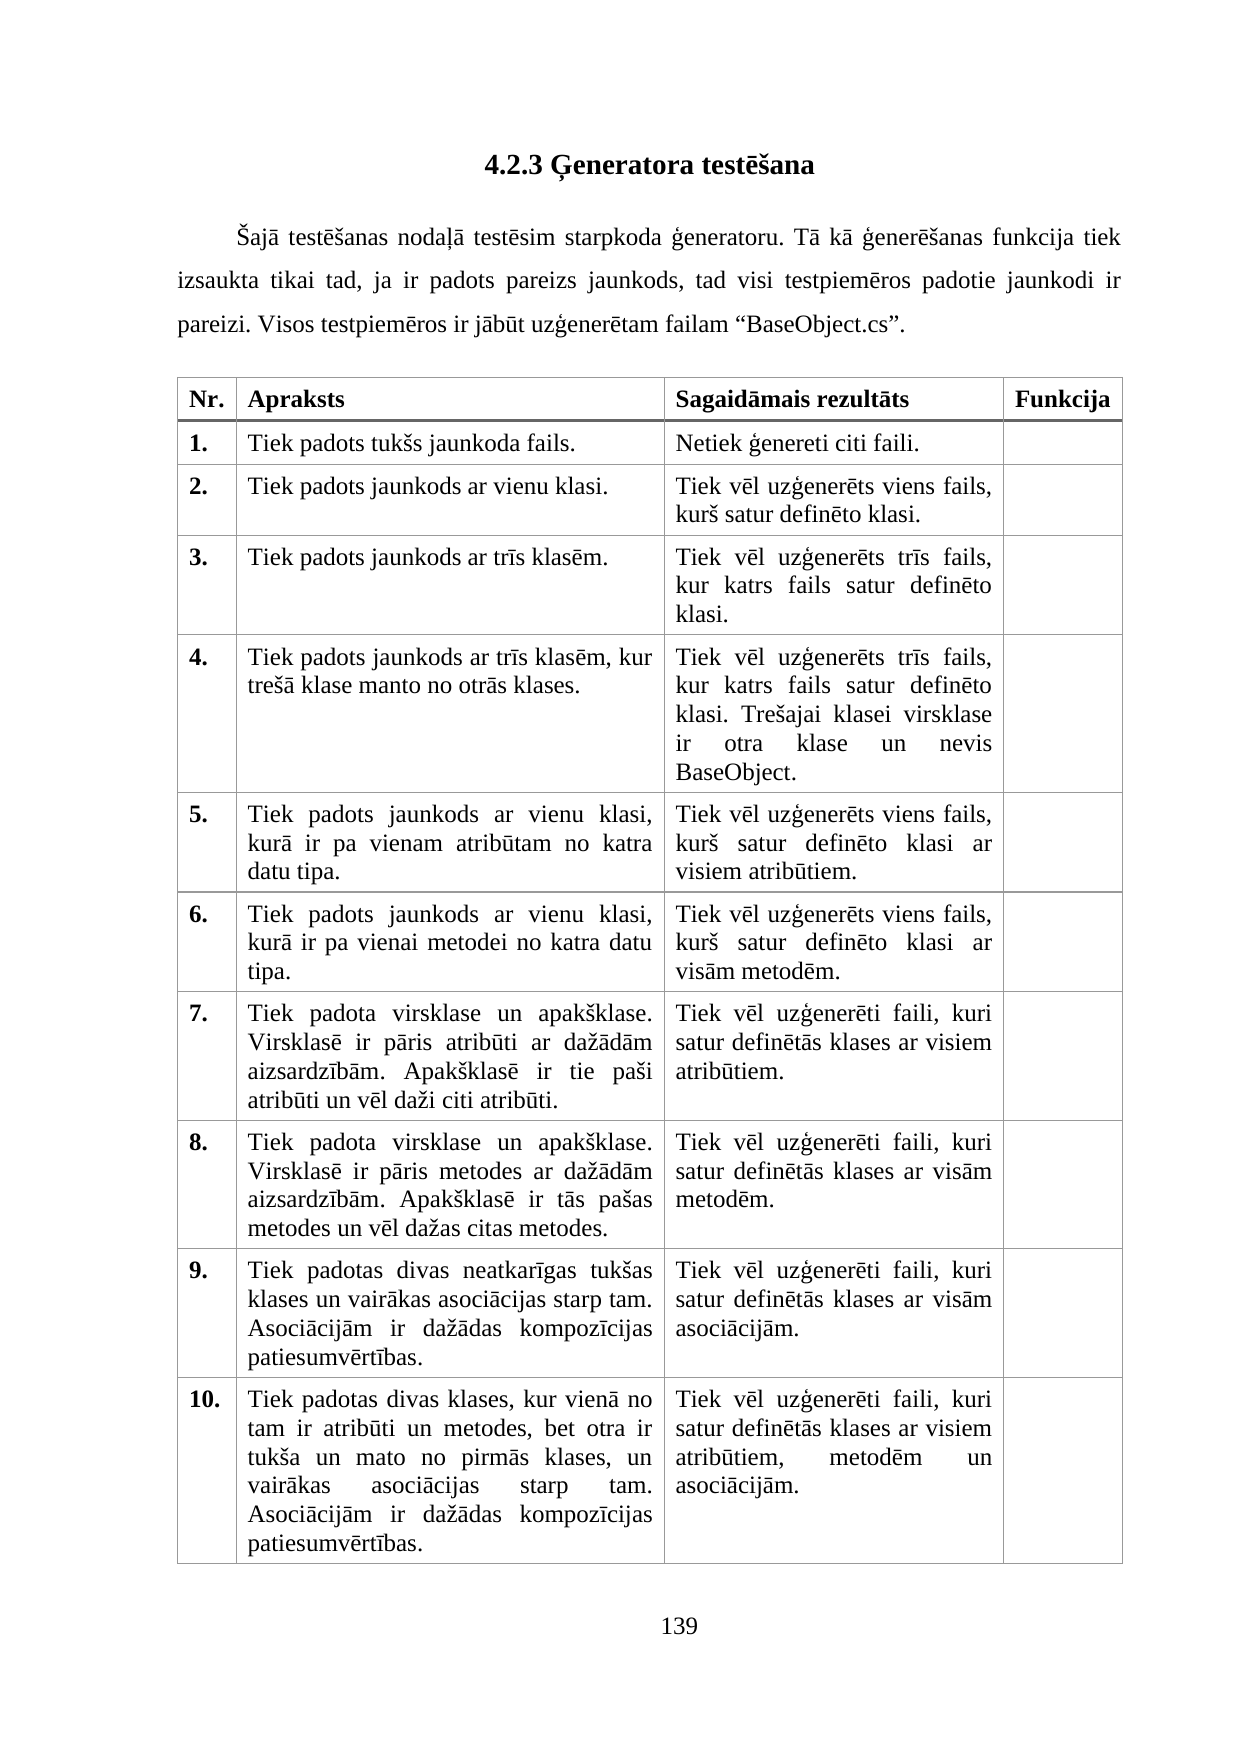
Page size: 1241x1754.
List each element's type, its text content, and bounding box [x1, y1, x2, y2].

table_cell [1004, 1249, 1122, 1377]
table_cell [1004, 635, 1122, 792]
table_header Nr. [178, 378, 236, 419]
table_cell Tiek padotas divas neatkarīgas tukšas klases un vairākas asociācijas starp tam. Asociācijām ir dažādas kompozīcijas patiesumvērtības. [237, 1249, 664, 1377]
table_cell [1004, 1121, 1122, 1248]
table_cell Tiek padota virsklase un apakšklase. Virsklasē ir pāris metodes ar dažādām aizsardzībām. Apakšklasē ir tās pašas metodes un vēl dažas citas metodes. [237, 1121, 664, 1248]
table_cell [1004, 793, 1122, 891]
table_cell [1004, 1378, 1122, 1563]
subtitle 4.2.3 Ģeneratora testēšana [177, 147, 1122, 181]
table_cell [1004, 422, 1122, 463]
table_cell Tiek vēl uzģenerēti faili, kuri satur definētās klases ar visiem atribūtiem. [665, 992, 1003, 1120]
table_cell Tiek vēl uzģenerēts viens fails, kurš satur definēto klasi. [665, 465, 1003, 534]
table_cell Tiek vēl uzģenerēti faili, kuri satur definētās klases ar visām metodēm. [665, 1121, 1003, 1248]
table_cell 2. [178, 465, 236, 534]
table_cell 3. [178, 536, 236, 634]
table_cell Tiek vēl uzģenerēts trīs fails, kur katrs fails satur definēto klasi. [665, 536, 1003, 634]
table_cell Tiek vēl uzģenerēts viens fails, kurš satur definēto klasi ar visām metodēm. [665, 893, 1003, 991]
table_cell Tiek padots jaunkods ar trīs klasēm, kur trešā klase manto no otrās klases. [237, 635, 664, 792]
table_cell Tiek padota virsklase un apakšklase. Virsklasē ir pāris atribūti ar dažādām aizsardzībām. Apakšklasē ir tie paši atribūti un vēl daži citi atribūti. [237, 992, 664, 1120]
table_header Apraksts [237, 378, 664, 419]
table_cell [1004, 465, 1122, 534]
table_cell 5. [178, 793, 236, 891]
table_cell [1004, 992, 1122, 1120]
table_cell 1. [178, 422, 236, 463]
table_cell 8. [178, 1121, 236, 1248]
table_header Funkcija [1004, 378, 1122, 419]
table_cell 9. [178, 1249, 236, 1377]
table_cell Tiek padots jaunkods ar trīs klasēm. [237, 536, 664, 634]
table_cell Tiek vēl uzģenerēti faili, kuri satur definētās klases ar visām asociācijām. [665, 1249, 1003, 1377]
text Šajā testēšanas nodaļā testēsim starpkoda ģeneratoru. Tā kā ģenerēšanas funkcija tiek izsaukta tikai tad, ja ir padots pareizs jaunkods, tad visi testpiemēros padotie jaunkodi ir pareizi. Visos testpiemēros ir jābūt uzģenerētam failam “BaseObject.cs”. [177, 222, 1122, 337]
table_cell Tiek padots jaunkods ar vienu klasi. [237, 465, 664, 534]
table_cell Netiek ģenereti citi faili. [665, 422, 1003, 463]
table_cell Tiek padotas divas klases, kur vienā no tam ir atribūti un metodes, bet otra ir tukša un mato no pirmās klases, un vairākas asociācijas starp tam. Asociācijām ir dažādas kompozīcijas patiesumvērtības. [237, 1378, 664, 1563]
table_cell Tiek vēl uzģenerēts trīs fails, kur katrs fails satur definēto klasi. Trešajai klasei virsklase ir otra klase un nevis BaseObject. [665, 635, 1003, 792]
table_cell Tiek padots jaunkods ar vienu klasi, kurā ir pa vienai metodei no katra datu tipa. [237, 893, 664, 991]
table_header Sagaidāmais rezultāts [665, 378, 1003, 419]
table_cell Tiek vēl uzģenerēti faili, kuri satur definētās klases ar visiem atribūtiem, metodēm un asociācijām. [665, 1378, 1003, 1563]
table_cell Tiek vēl uzģenerēts viens fails, kurš satur definēto klasi ar visiem atribūtiem. [665, 793, 1003, 891]
table_cell Tiek padots jaunkods ar vienu klasi, kurā ir pa vienam atribūtam no katra datu tipa. [237, 793, 664, 891]
table_cell [1004, 893, 1122, 991]
table_cell [1004, 536, 1122, 634]
table_cell 7. [178, 992, 236, 1120]
table_cell 4. [178, 635, 236, 792]
table_cell 6. [178, 893, 236, 991]
table_cell Tiek padots tukšs jaunkoda fails. [237, 422, 664, 463]
table_cell 10. [178, 1378, 236, 1563]
